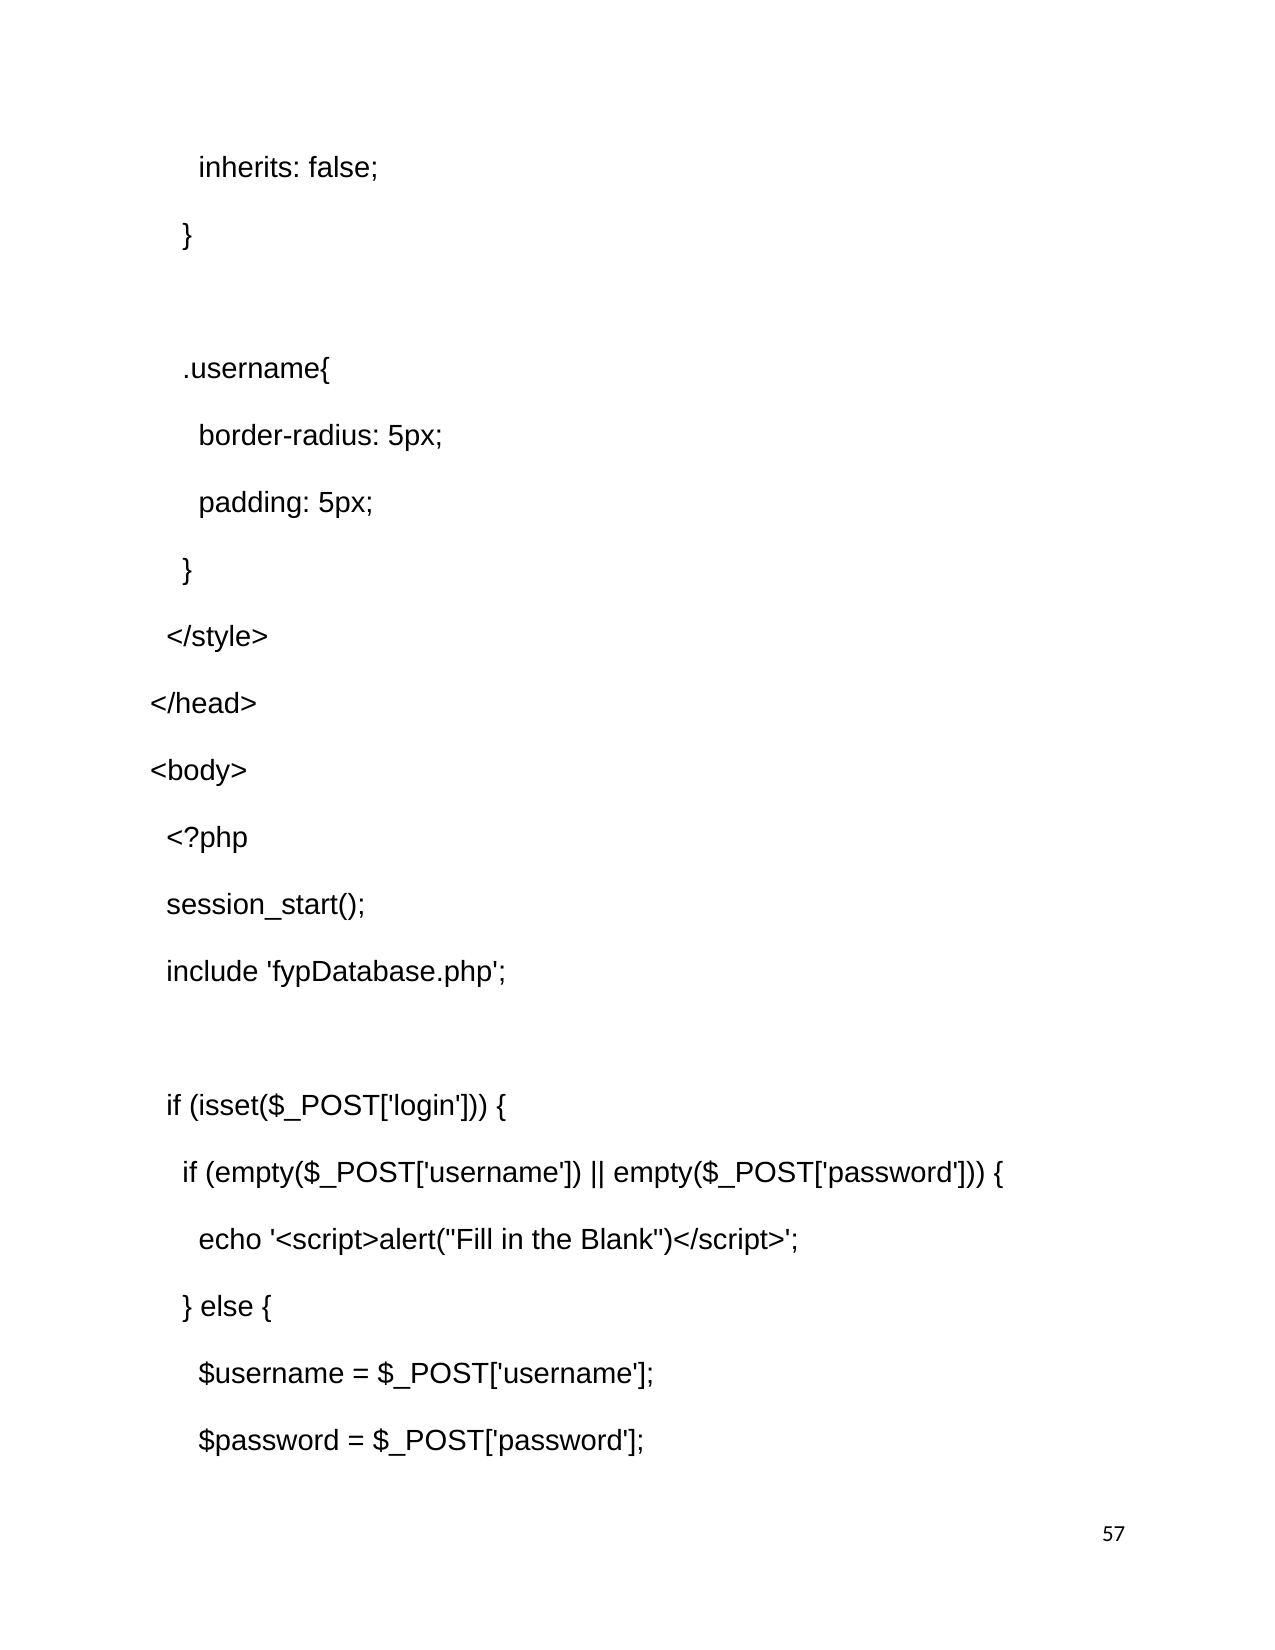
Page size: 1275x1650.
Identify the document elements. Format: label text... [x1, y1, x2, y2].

text </style> [150, 619, 1125, 652]
text $username = $_POST['username']; [150, 1356, 1125, 1389]
text if (empty($_POST['username']) || empty($_POST['password'])) { [150, 1155, 1125, 1188]
text } [150, 552, 1125, 585]
text session_start(); [150, 887, 1125, 920]
text <body> [150, 753, 1125, 786]
text border-radius: 5px; [150, 418, 1125, 451]
text $password = $_POST['password']; [150, 1423, 1125, 1456]
text echo '<script>alert("Fill in the Blank")</script>'; [150, 1222, 1125, 1255]
text <?php [150, 820, 1125, 853]
text .username{ [150, 351, 1125, 384]
text } else { [150, 1289, 1125, 1322]
text </head> [150, 686, 1125, 719]
text if (isset($_POST['login'])) { [150, 1088, 1125, 1121]
text inherits: false; [150, 150, 1125, 183]
text } [150, 217, 1125, 251]
text include 'fypDatabase.php'; [150, 954, 1125, 987]
text padding: 5px; [150, 485, 1125, 518]
